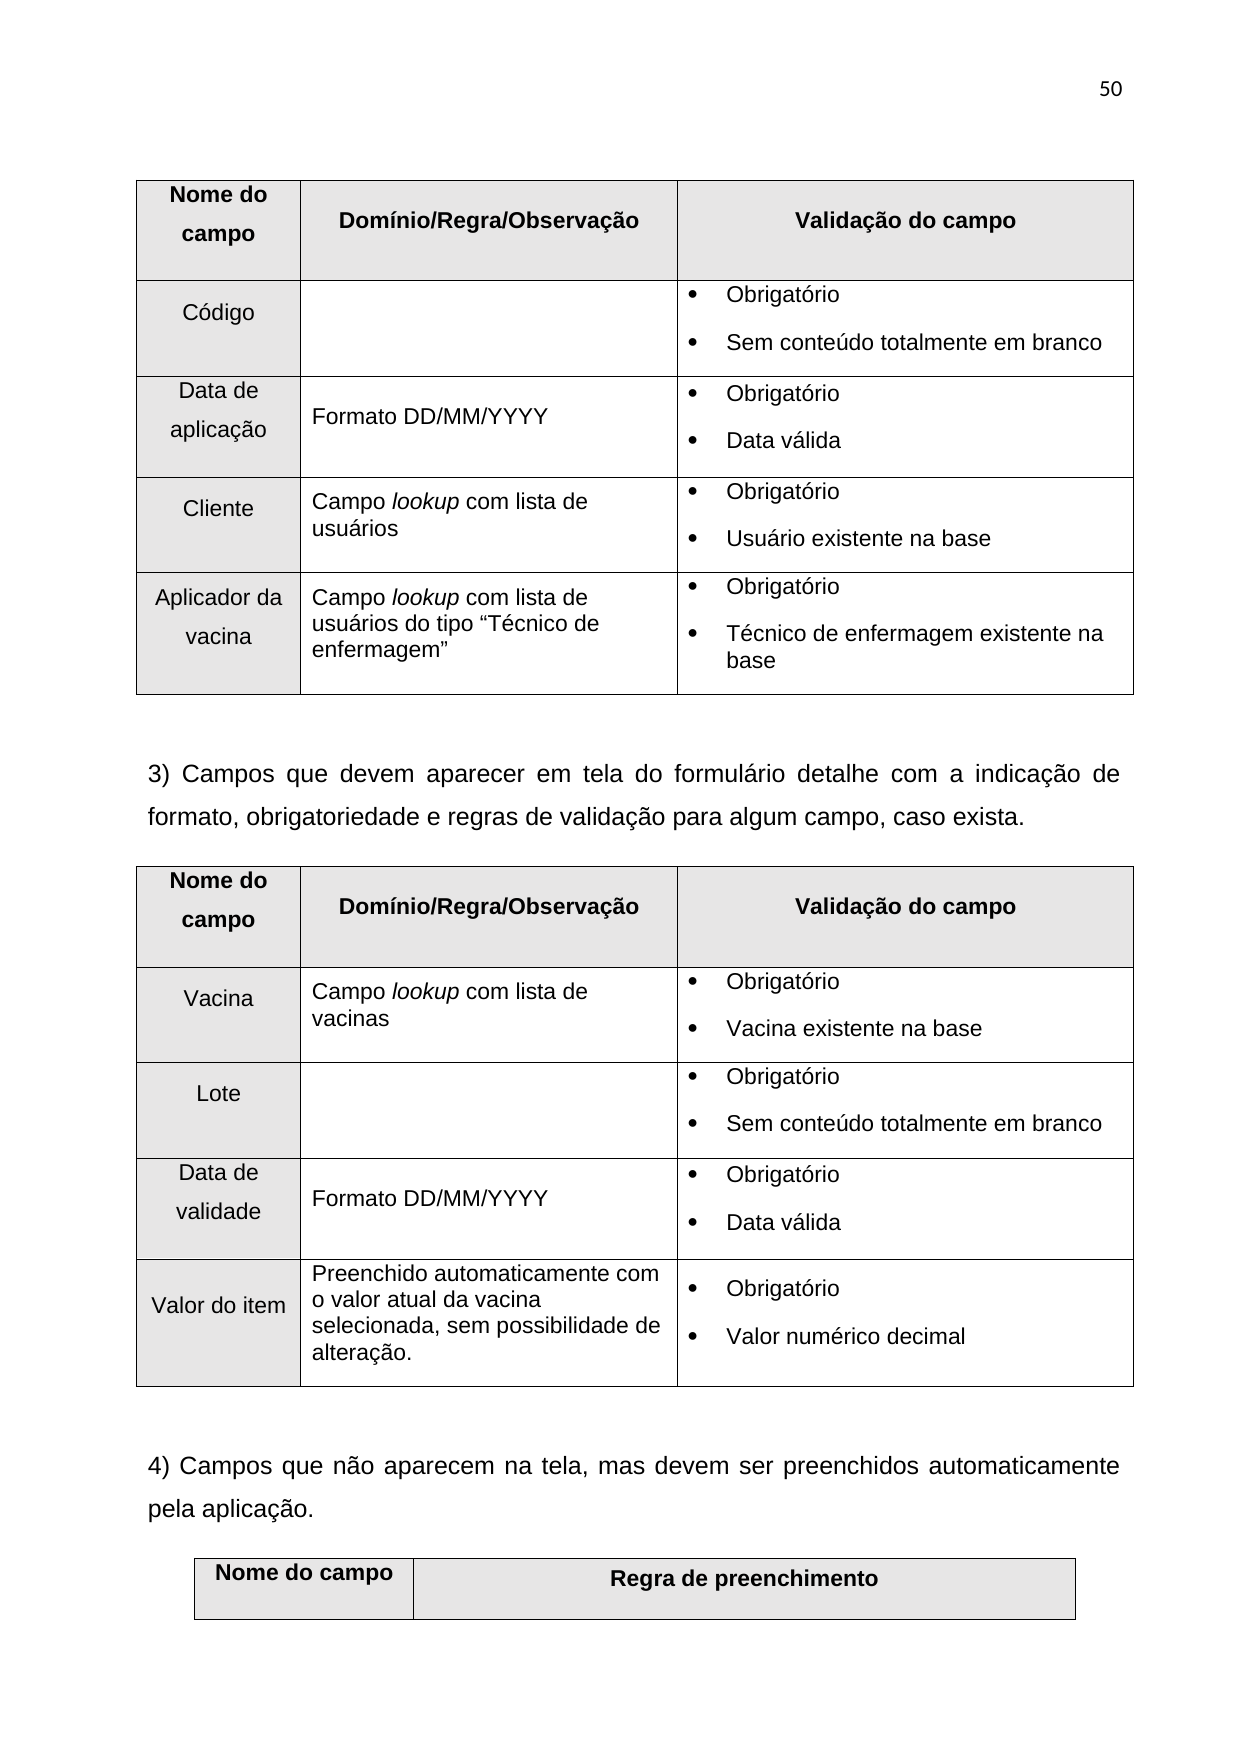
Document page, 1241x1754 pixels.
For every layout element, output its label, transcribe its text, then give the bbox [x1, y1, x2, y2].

table_cell Vacina [137, 968, 300, 1062]
table_header Domínio/Regra/Observação [301, 867, 677, 967]
table_cell Data de aplicação [137, 377, 300, 477]
table_cell Obrigatório Técnico de enfermagem existente na base [678, 573, 1133, 694]
text 4) Campos que não aparecem na tela, mas devem ser preenchidos automaticamente pela aplicação. [148, 1451, 1122, 1523]
table_header Nome do campo [137, 181, 300, 280]
table_cell Aplicador da vacina [137, 573, 300, 694]
table_cell Formato DD/MM/YYYY [301, 377, 677, 477]
text 3) Campos que devem aparecer em tela do formulário detalhe com a indicação de formato, obrigatoriedade e regras de validação para algum campo, caso exista. [148, 759, 1122, 831]
table_header Regra de preenchimento [414, 1559, 1075, 1619]
table_header Domínio/Regra/Observação [301, 181, 677, 280]
table_cell Campo lookup com lista de usuários do tipo “Técnico de enfermagem” [301, 573, 677, 694]
table_cell Data de validade [137, 1159, 300, 1258]
table_cell Lote [137, 1063, 300, 1158]
table_cell Cliente [137, 478, 300, 572]
table_cell Formato DD/MM/YYYY [301, 1159, 677, 1258]
table_cell Campo lookup com lista de usuários [301, 478, 677, 572]
table_header Validação do campo [678, 867, 1133, 967]
table_cell Código [137, 281, 300, 376]
table_cell Obrigatório Vacina existente na base [678, 968, 1133, 1062]
table_cell Obrigatório Valor numérico decimal [678, 1260, 1133, 1386]
table_cell Preenchido automaticamente com o valor atual da vacina selecionada, sem possibilidade de alteração. [301, 1260, 677, 1386]
table_cell [301, 281, 677, 376]
table_cell [301, 1063, 677, 1158]
table_cell Obrigatório Sem conteúdo totalmente em branco [678, 1063, 1133, 1158]
table_cell Campo lookup com lista de vacinas [301, 968, 677, 1062]
table_cell Obrigatório Data válida [678, 1159, 1133, 1258]
table_cell Valor do item [137, 1260, 300, 1386]
table_header Nome do campo [137, 867, 300, 967]
table_cell Obrigatório Sem conteúdo totalmente em branco [678, 281, 1133, 376]
table_header Nome do campo [195, 1559, 413, 1619]
table_header Validação do campo [678, 181, 1133, 280]
table_cell Obrigatório Usuário existente na base [678, 478, 1133, 572]
table_cell Obrigatório Data válida [678, 377, 1133, 477]
